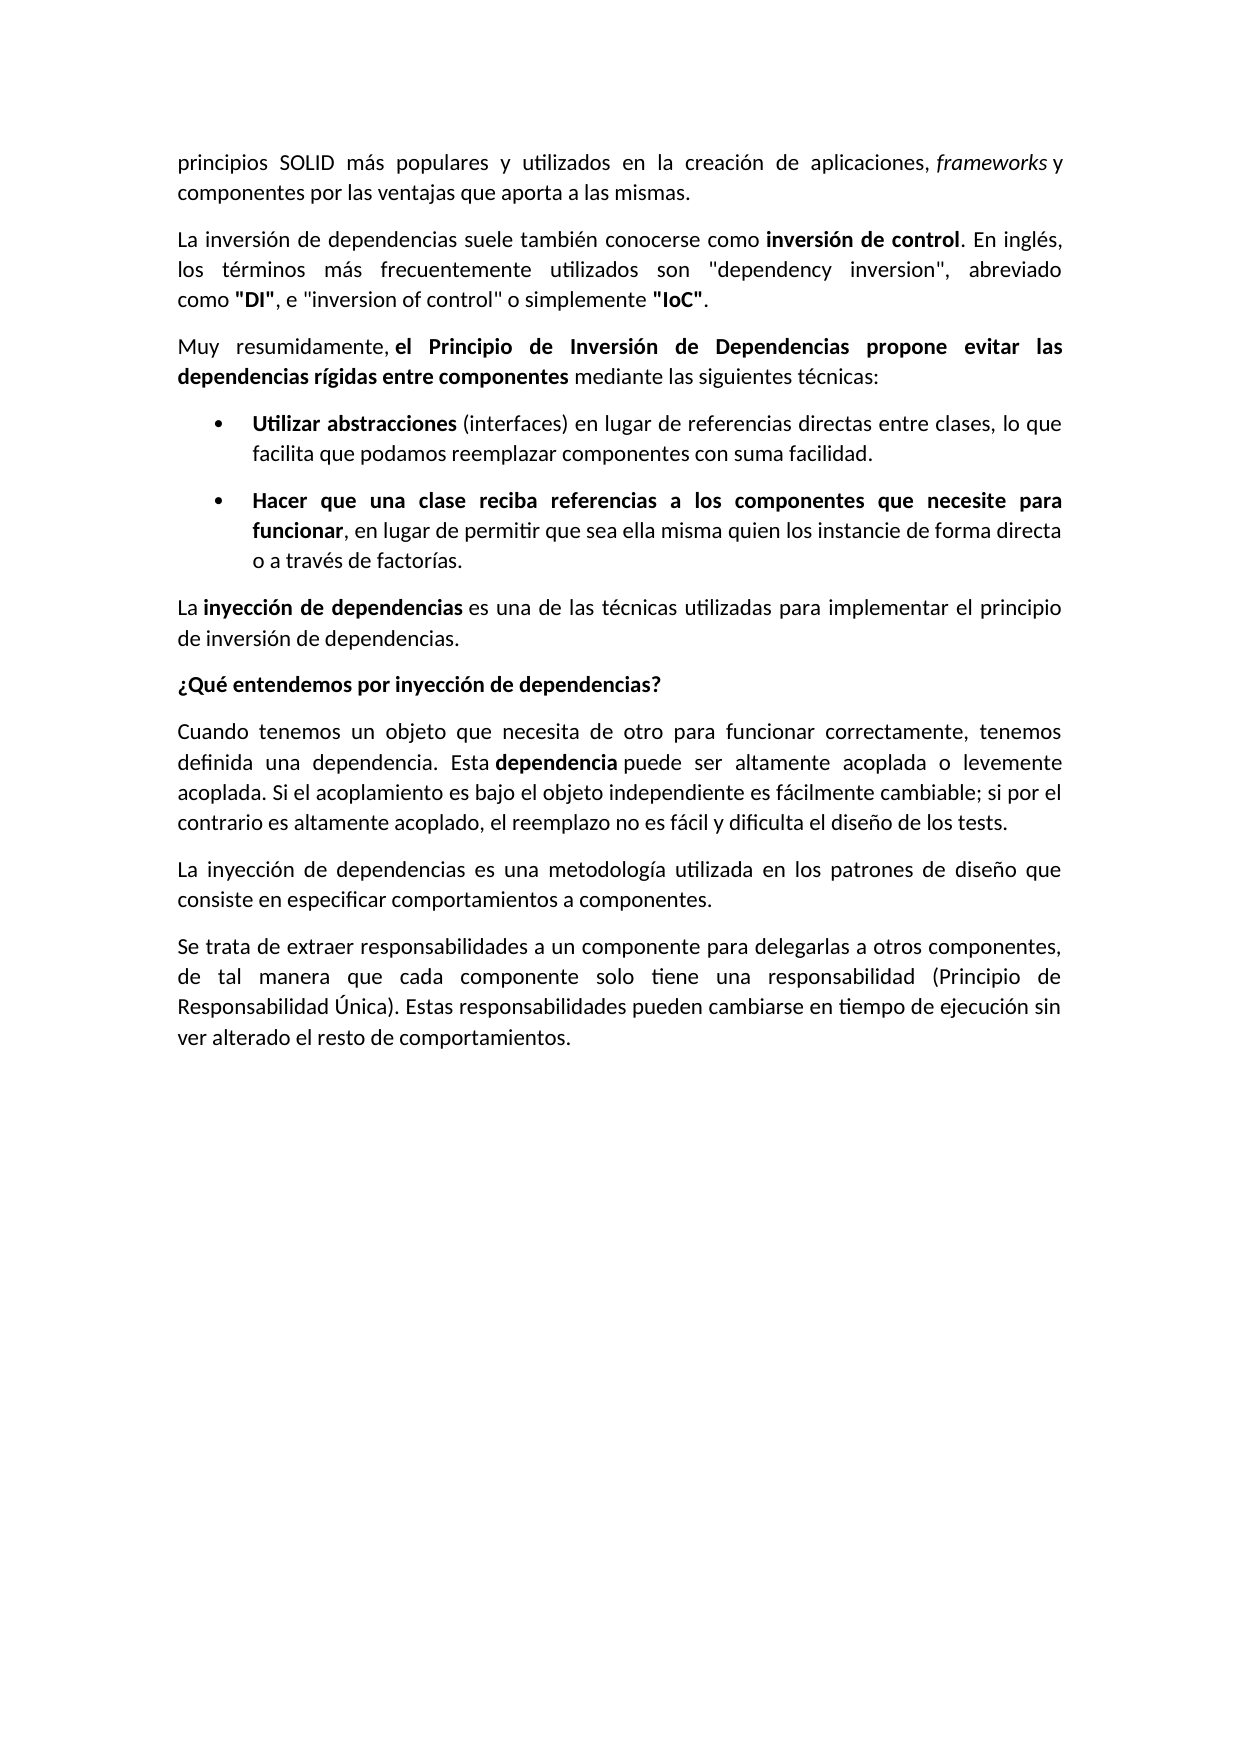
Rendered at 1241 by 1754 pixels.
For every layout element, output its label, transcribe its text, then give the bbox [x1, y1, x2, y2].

text ¿Qué entendemos por inyección de dependencias? [177, 671, 1063, 698]
list Hacer que una clase reciba referencias a los componentes que necesite para funcionar, en lugar de permitir que sea ella misma quien los instancie de forma directa o a través de factorías. [215, 486, 1063, 574]
text Se trata de extraer responsabilidades a un componente para delegarlas a otros componentes, de tal manera que cada componente solo tiene una responsabilidad (Principio de Responsabilidad Única). Estas responsabilidades pueden cambiarse en tiempo de ejecución sin ver alterado el resto de comportamientos. [177, 932, 1063, 1051]
text La inyección de dependencias es una de las técnicas utilizadas para implementar el principio de inversión de dependencias. [177, 593, 1063, 652]
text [177, 148, 1063, 206]
text Cuando tenemos un objeto que necesita de otro para funcionar correctamente, tenemos definida una dependencia. Esta dependencia puede ser altamente acoplada o levemente acoplada. Si el acoplamiento es bajo el objeto independiente es fácilmente cambiable; si por el contrario es altamente acoplado, el reemplazo no es fácil y dificulta el diseño de los tests. [177, 717, 1063, 836]
text Muy resumidamente, el Principio de Inversión de Dependencias propone evitar las dependencias rígidas entre componentes mediante las siguientes técnicas: [177, 332, 1063, 390]
text La inversión de dependencias suele también conocerse como inversión de control. En inglés, los términos más frecuentemente utilizados son "dependency inversion", abreviado como "DI", e "inversion of control" o simplemente "IoC". [177, 225, 1063, 313]
list Utilizar abstracciones (interfaces) en lugar de referencias directas entre clases, lo que facilita que podamos reemplazar componentes con suma facilidad. [215, 409, 1063, 467]
text La inyección de dependencias es una metodología utilizada en los patrones de diseño que consiste en especificar comportamientos a componentes. [177, 855, 1063, 913]
